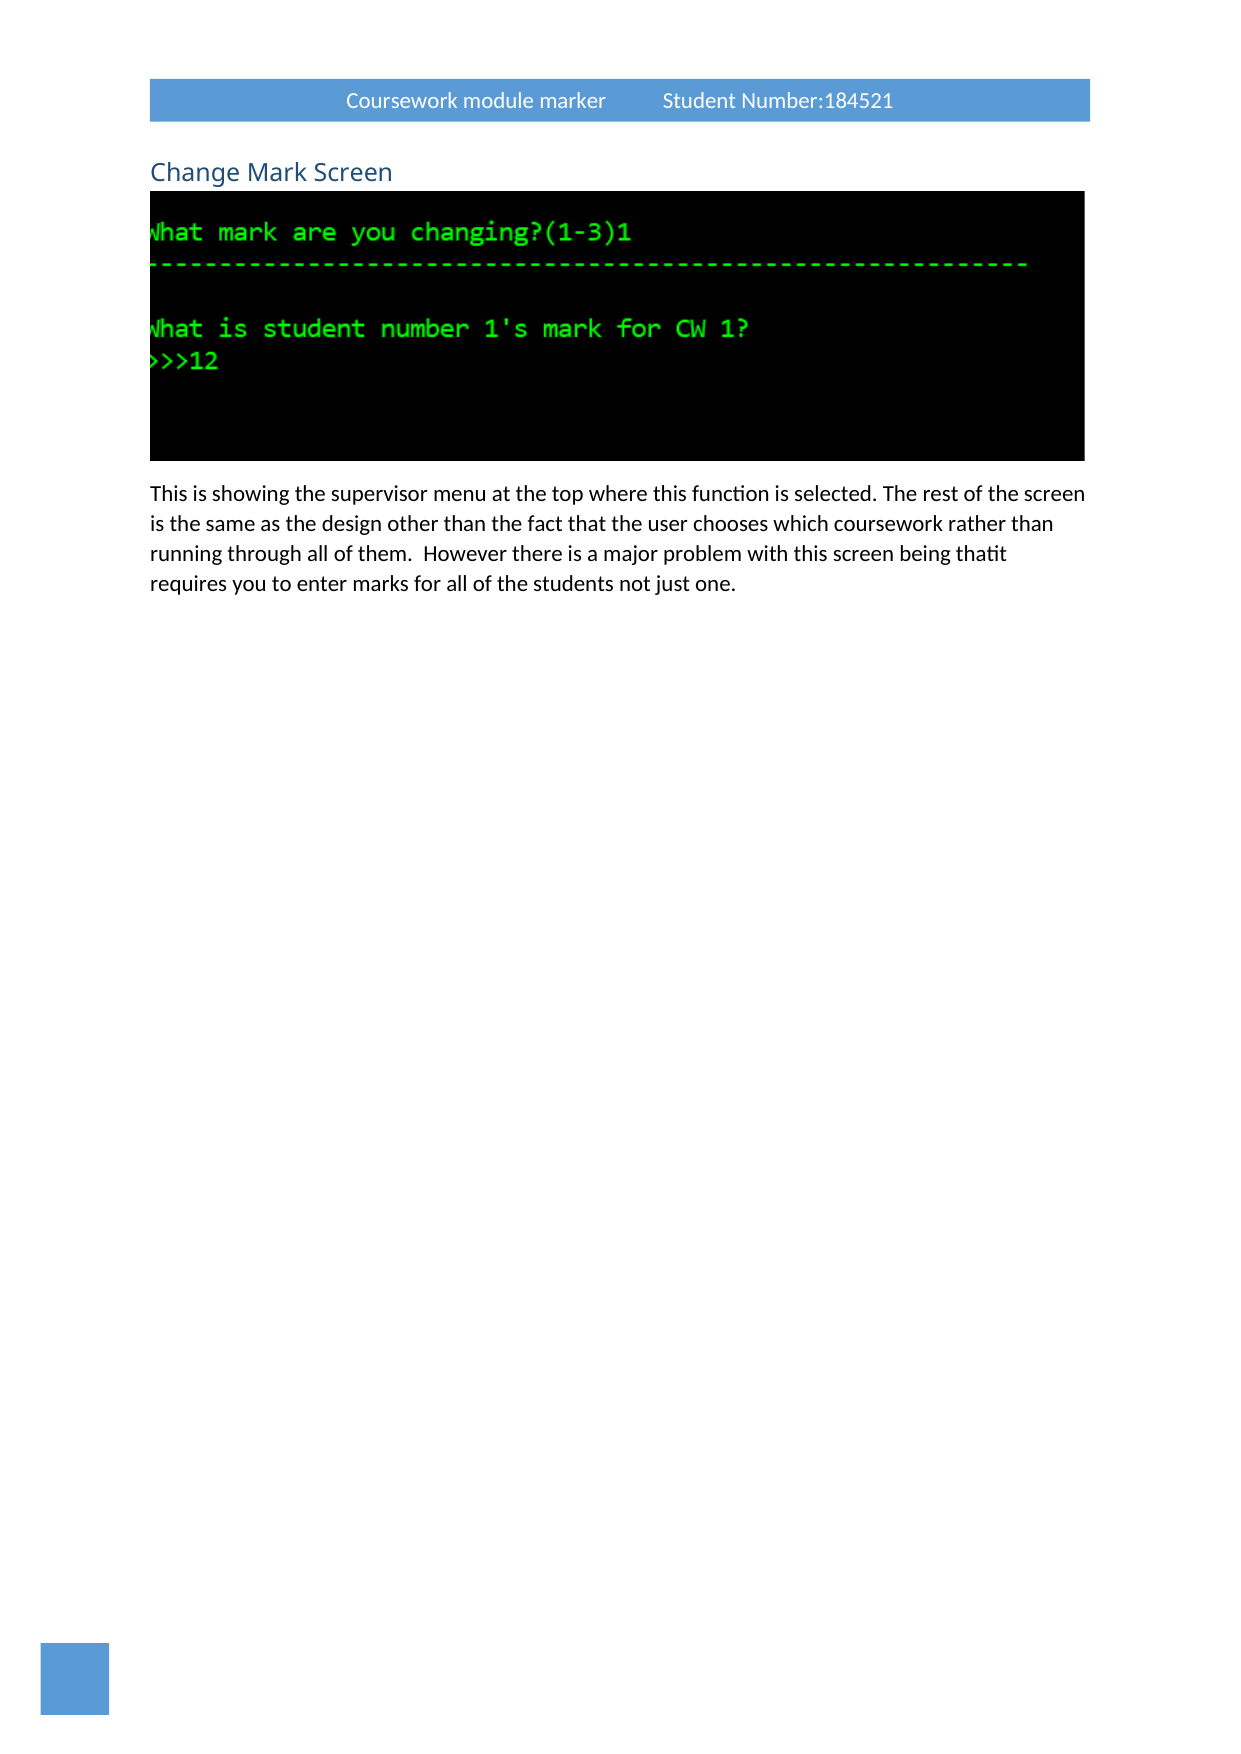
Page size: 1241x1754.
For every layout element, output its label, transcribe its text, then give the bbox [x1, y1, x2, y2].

picture [150, 191, 1085, 461]
text This is showing the supervisor menu at the top where this function is selected. The rest of the screen is the same as the design other than the fact that the user chooses which coursework rather than running through all of them. However there is a major problem with this screen being thatit requires you to enter marks for all of the students not just one. [150, 479, 1090, 598]
subtitle Change Mark Screen [150, 154, 1090, 188]
